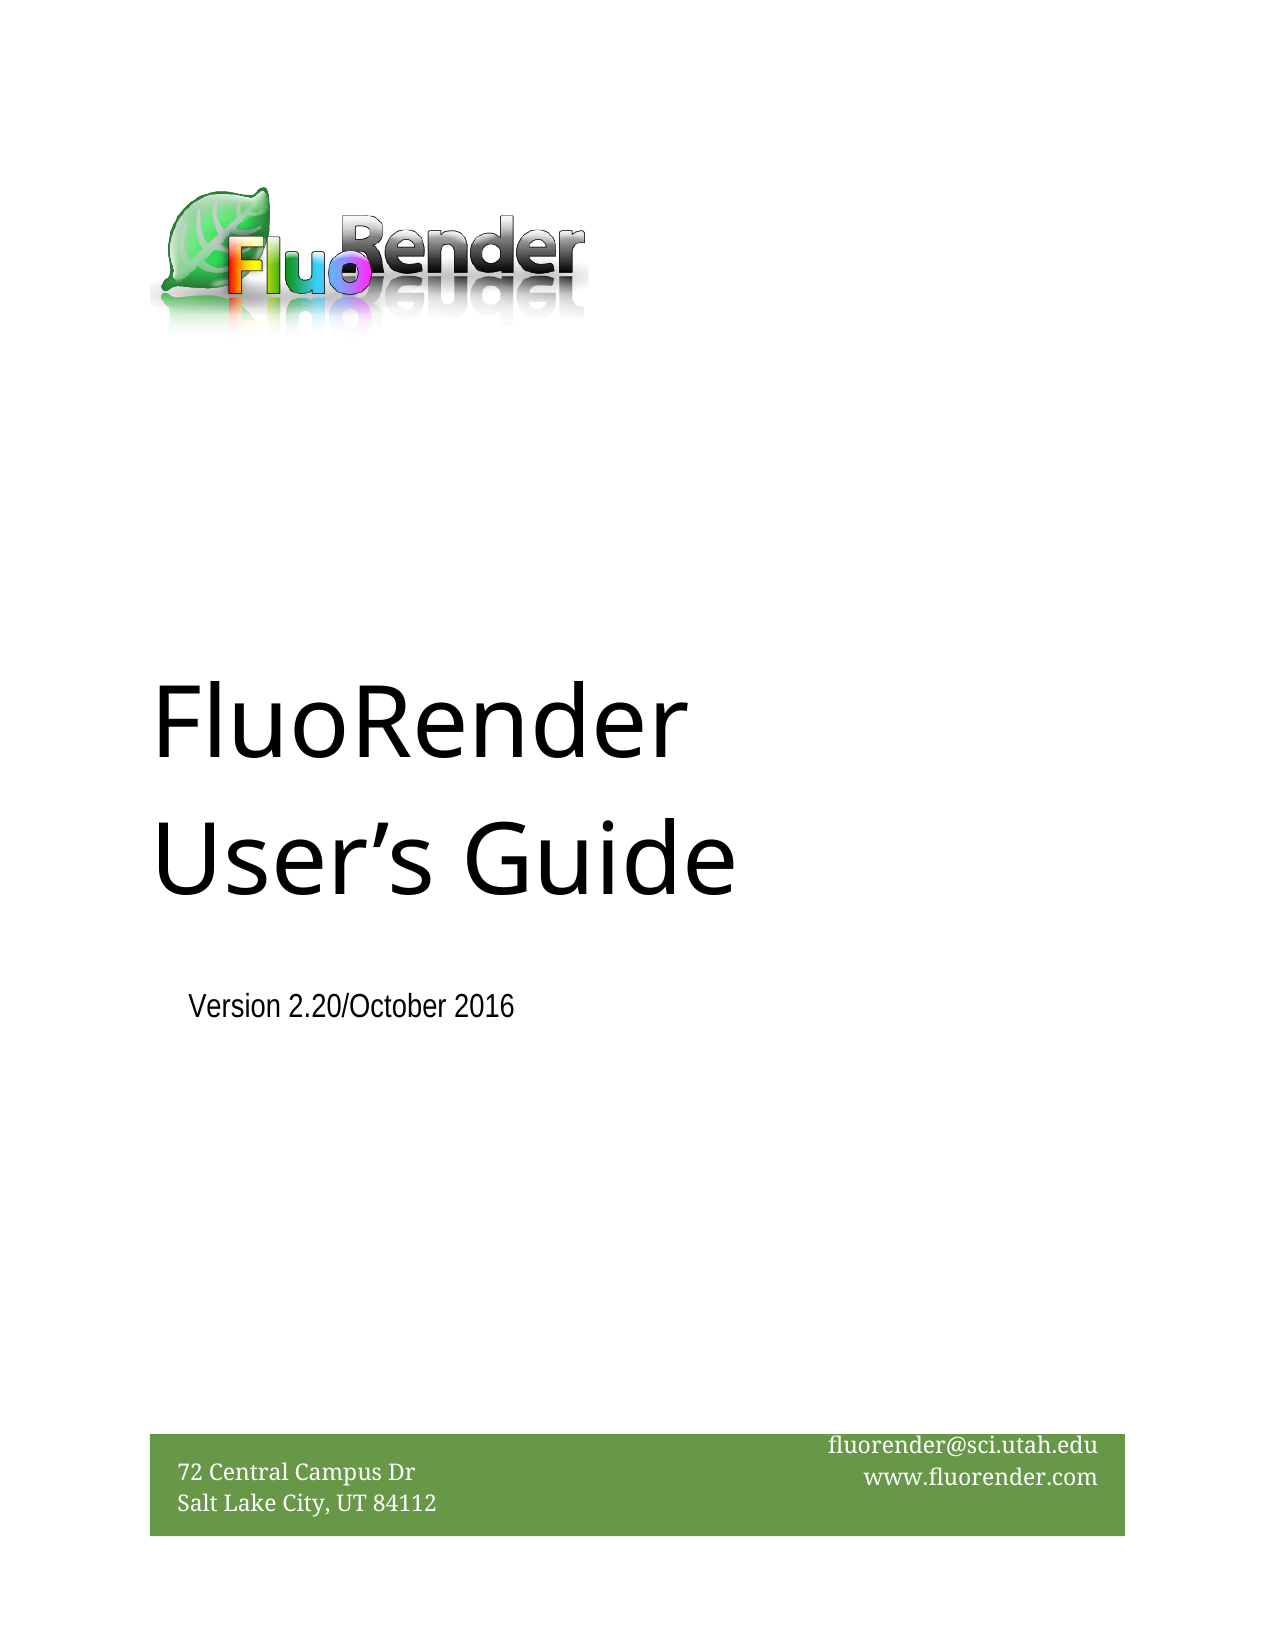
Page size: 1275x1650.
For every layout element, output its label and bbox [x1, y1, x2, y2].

picture [150, 175, 589, 341]
